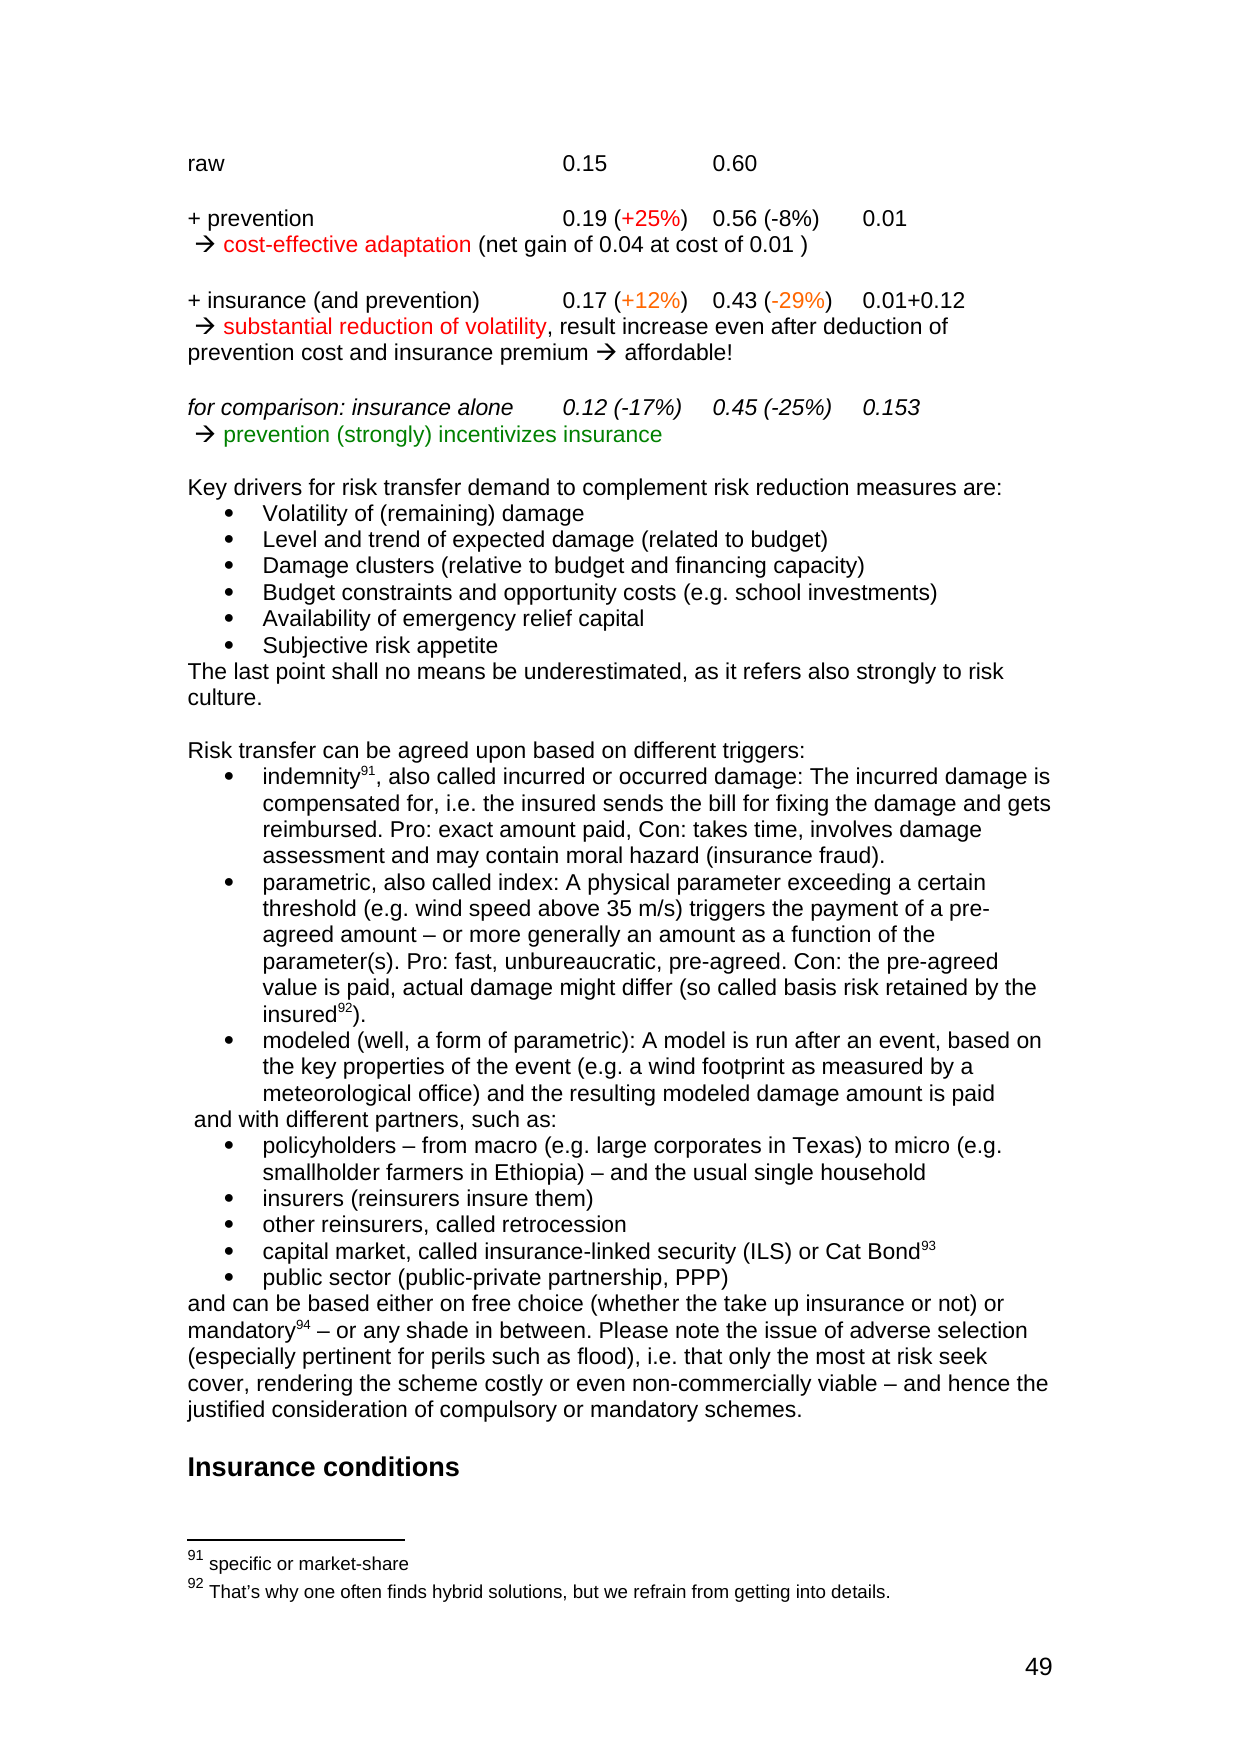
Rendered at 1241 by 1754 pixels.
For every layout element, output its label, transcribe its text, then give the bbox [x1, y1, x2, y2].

list Damage clusters (relative to budget and financing capacity) [225, 552, 1053, 579]
text cost-effective adaptation (net gain of 0.04 at cost of 0.01 ) [187, 231, 1053, 258]
text prevention (strongly) incentivizes insurance [187, 421, 1053, 447]
list Volatility of (remaining) damage [225, 500, 1053, 526]
text and with different partners, such as: [187, 1106, 1053, 1132]
list Level and trend of expected damage (related to budget) [225, 526, 1053, 552]
list indemnity, also called incurred or occurred damage: The incurred damage is compensated for, i.e. the insured sends the bill for fixing the damage and gets reimbursed. Pro: exact amount paid, Con: takes time, involves damage assessment and may contain moral hazard (insurance fraud). [225, 763, 1053, 869]
list insurers (reinsurers insure them) [225, 1185, 1053, 1211]
list policyholders – from macro (e.g. large corporates in Texas) to micro (e.g. smallholder farmers in Ethiopia) – and the usual single household [225, 1132, 1053, 1185]
subtitle Insurance conditions [187, 1451, 1053, 1482]
list parametric, also called index: A physical parameter exceeding a certain threshold (e.g. wind speed above 35 m/s) triggers the payment of a pre-agreed amount – or more generally an amount as a function of the parameter(s). Pro: fast, unbureaucratic, pre-agreed. Con: the pre-agreed value is paid, actual damage might differ (so called basis risk retained by the insured). [225, 869, 1053, 1027]
text Risk transfer can be agreed upon based on different triggers: [187, 737, 1053, 763]
text and can be based either on free choice (whether the take up insurance or not) or mandatory – or any shade in between. Please note the issue of adverse selection (especially pertinent for perils such as flood), i.e. that only the most at risk seek cover, rendering the scheme costly or even non-commercially viable – and hence the justified consideration of compulsory or mandatory schemes. [187, 1290, 1053, 1422]
list public sector (public-private partnership, PPP) [225, 1264, 1053, 1290]
list Subjective risk appetite [225, 632, 1053, 658]
list Budget constraints and opportunity costs (e.g. school investments) [225, 579, 1053, 605]
list other reinsurers, called retrocession [225, 1211, 1053, 1238]
list Availability of emergency relief capital [225, 605, 1053, 632]
text raw 0.15 0.60 [187, 150, 1053, 176]
list modeled (well, a form of parametric): A model is run after an event, based on the key properties of the event (e.g. a wind footprint as measured by a meteorological office) and the resulting modeled damage amount is paid [225, 1027, 1053, 1106]
text The last point shall no means be underestimated, as it refers also strongly to risk culture. [187, 658, 1053, 711]
text Key drivers for risk transfer demand to complement risk reduction measures are: [187, 473, 1053, 500]
text + prevention 0.19 (+25%) 0.56 (-8%) 0.01 [187, 205, 1053, 231]
text + insurance (and prevention) 0.17 (+12%) 0.43 (-29%) 0.01+0.12 [187, 287, 1053, 313]
text for comparison: insurance alone 0.12 (-17%) 0.45 (-25%) 0.153 [187, 394, 1053, 421]
text substantial reduction of volatility, result increase even after deduction of prevention cost and insurance premium affordable! [187, 313, 1053, 366]
list capital market, called insurance-linked security (ILS) or Cat Bond [225, 1238, 1053, 1264]
